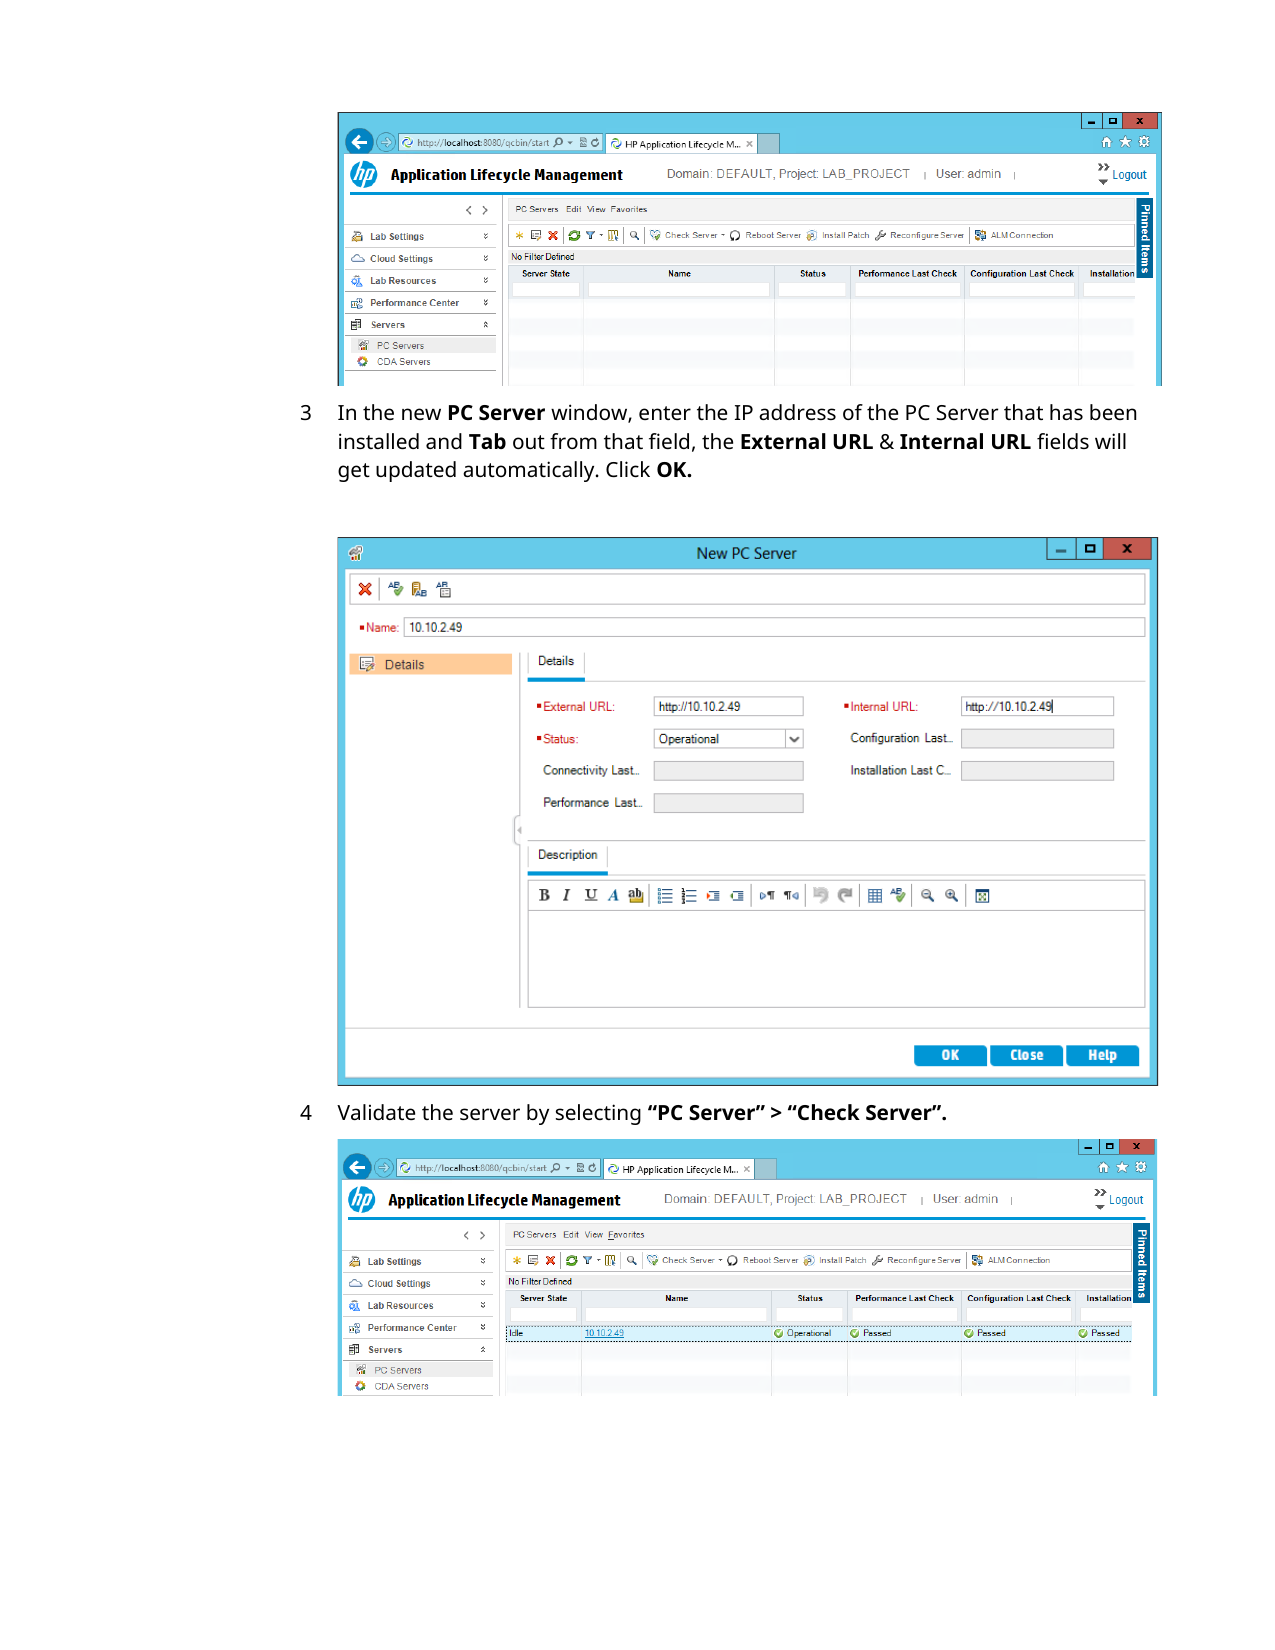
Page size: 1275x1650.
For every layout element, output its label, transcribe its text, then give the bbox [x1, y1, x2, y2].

list Validate the server by selecting “PC Server” > “Check Server”. [300, 1098, 1162, 1127]
list In the new PC Server window, enter the IP address of the PC Server that has been installed and Tab out from that field, the External URL & Internal URL fields will get updated automatically. Click OK. [300, 398, 1162, 484]
picture [337, 1139, 1158, 1396]
picture [337, 112, 1162, 386]
picture [337, 537, 1159, 1086]
